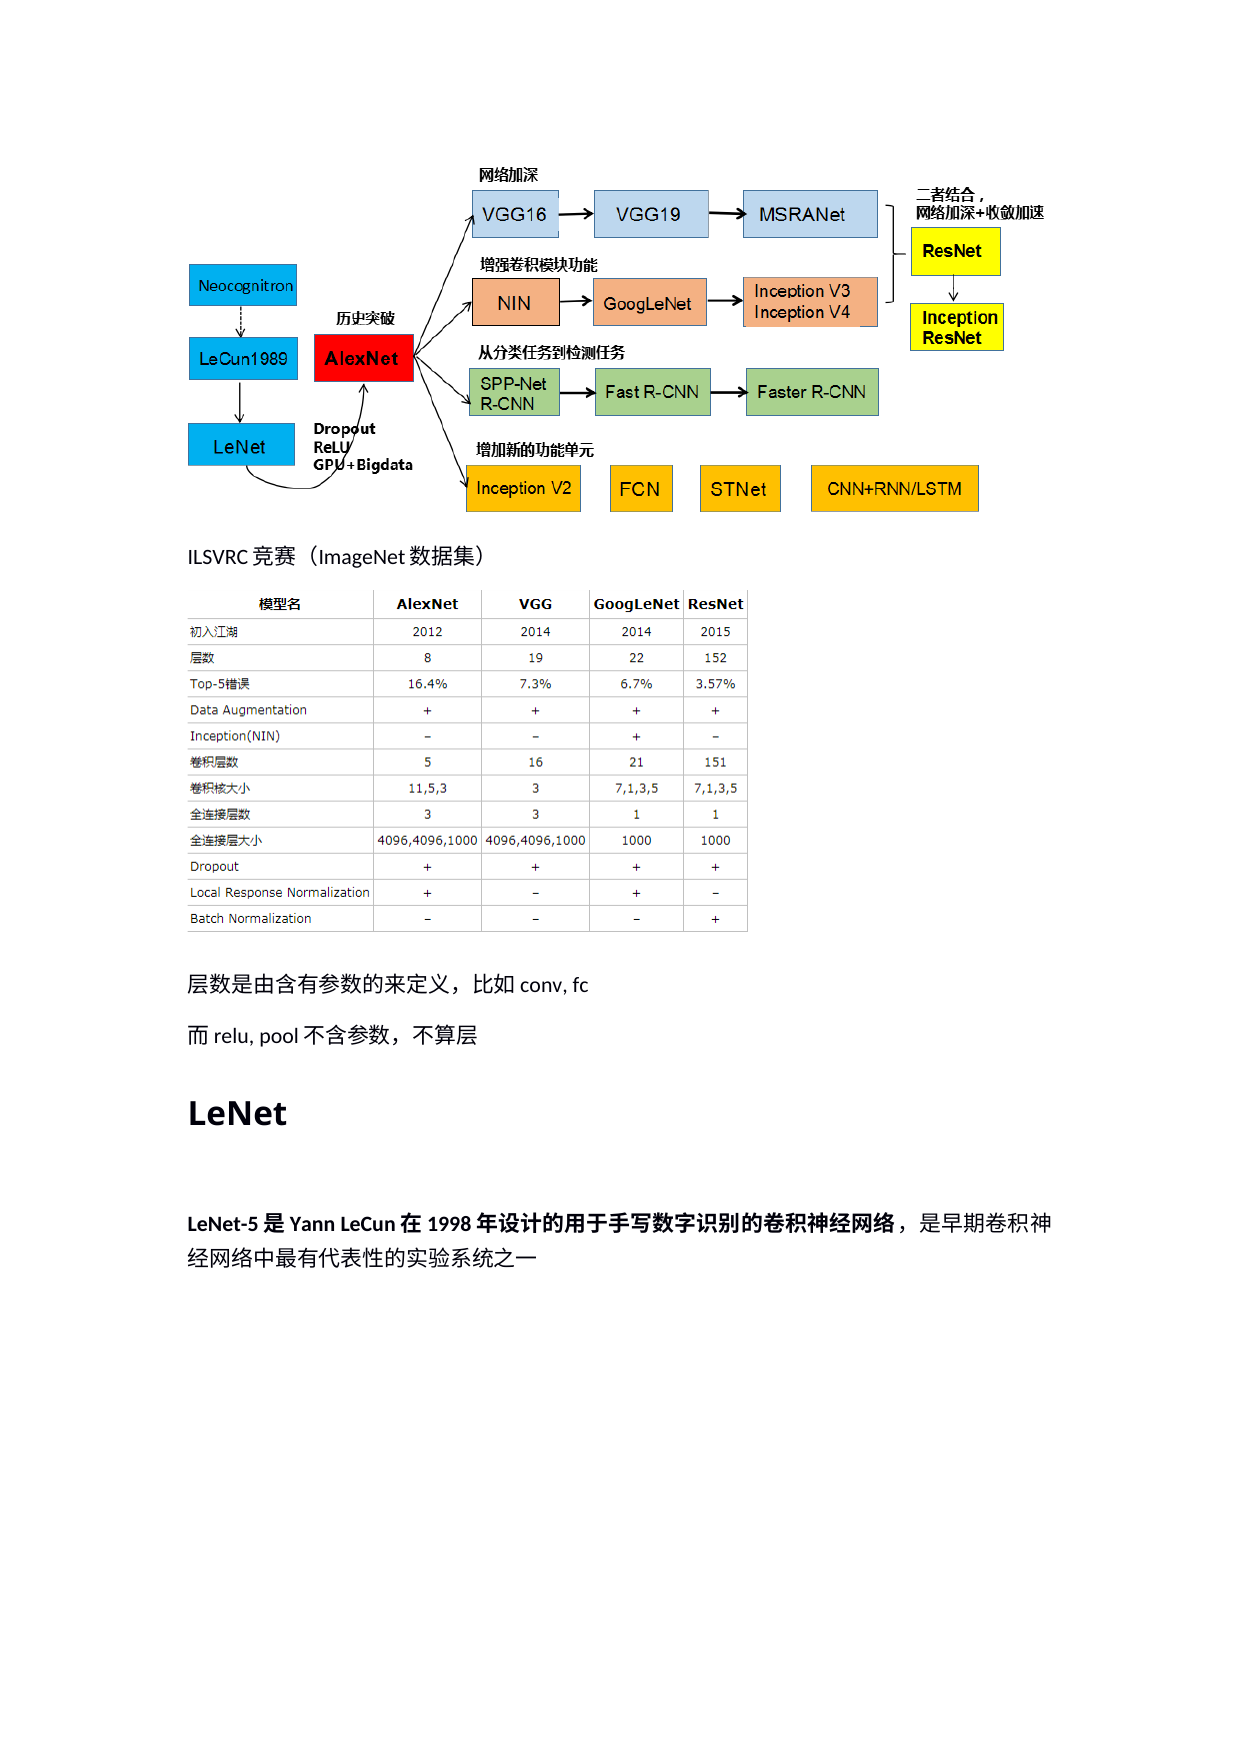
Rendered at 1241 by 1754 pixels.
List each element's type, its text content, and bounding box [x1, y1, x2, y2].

text 而relu, pool不含参数，不算层 [187, 1018, 1053, 1050]
text LeNet-5是Yann LeCun在1998年设计的用于手写数字识别的卷积神经网络，是早期卷积神经网络中最有代表性的实验系统之一 [187, 1205, 1053, 1273]
picture [187, 590, 749, 934]
picture [187, 162, 1053, 512]
text ILSVRC竞赛（ImageNet数据集） [187, 538, 1053, 571]
text 层数是由含有参数的来定义，比如conv, fc [187, 966, 1053, 999]
